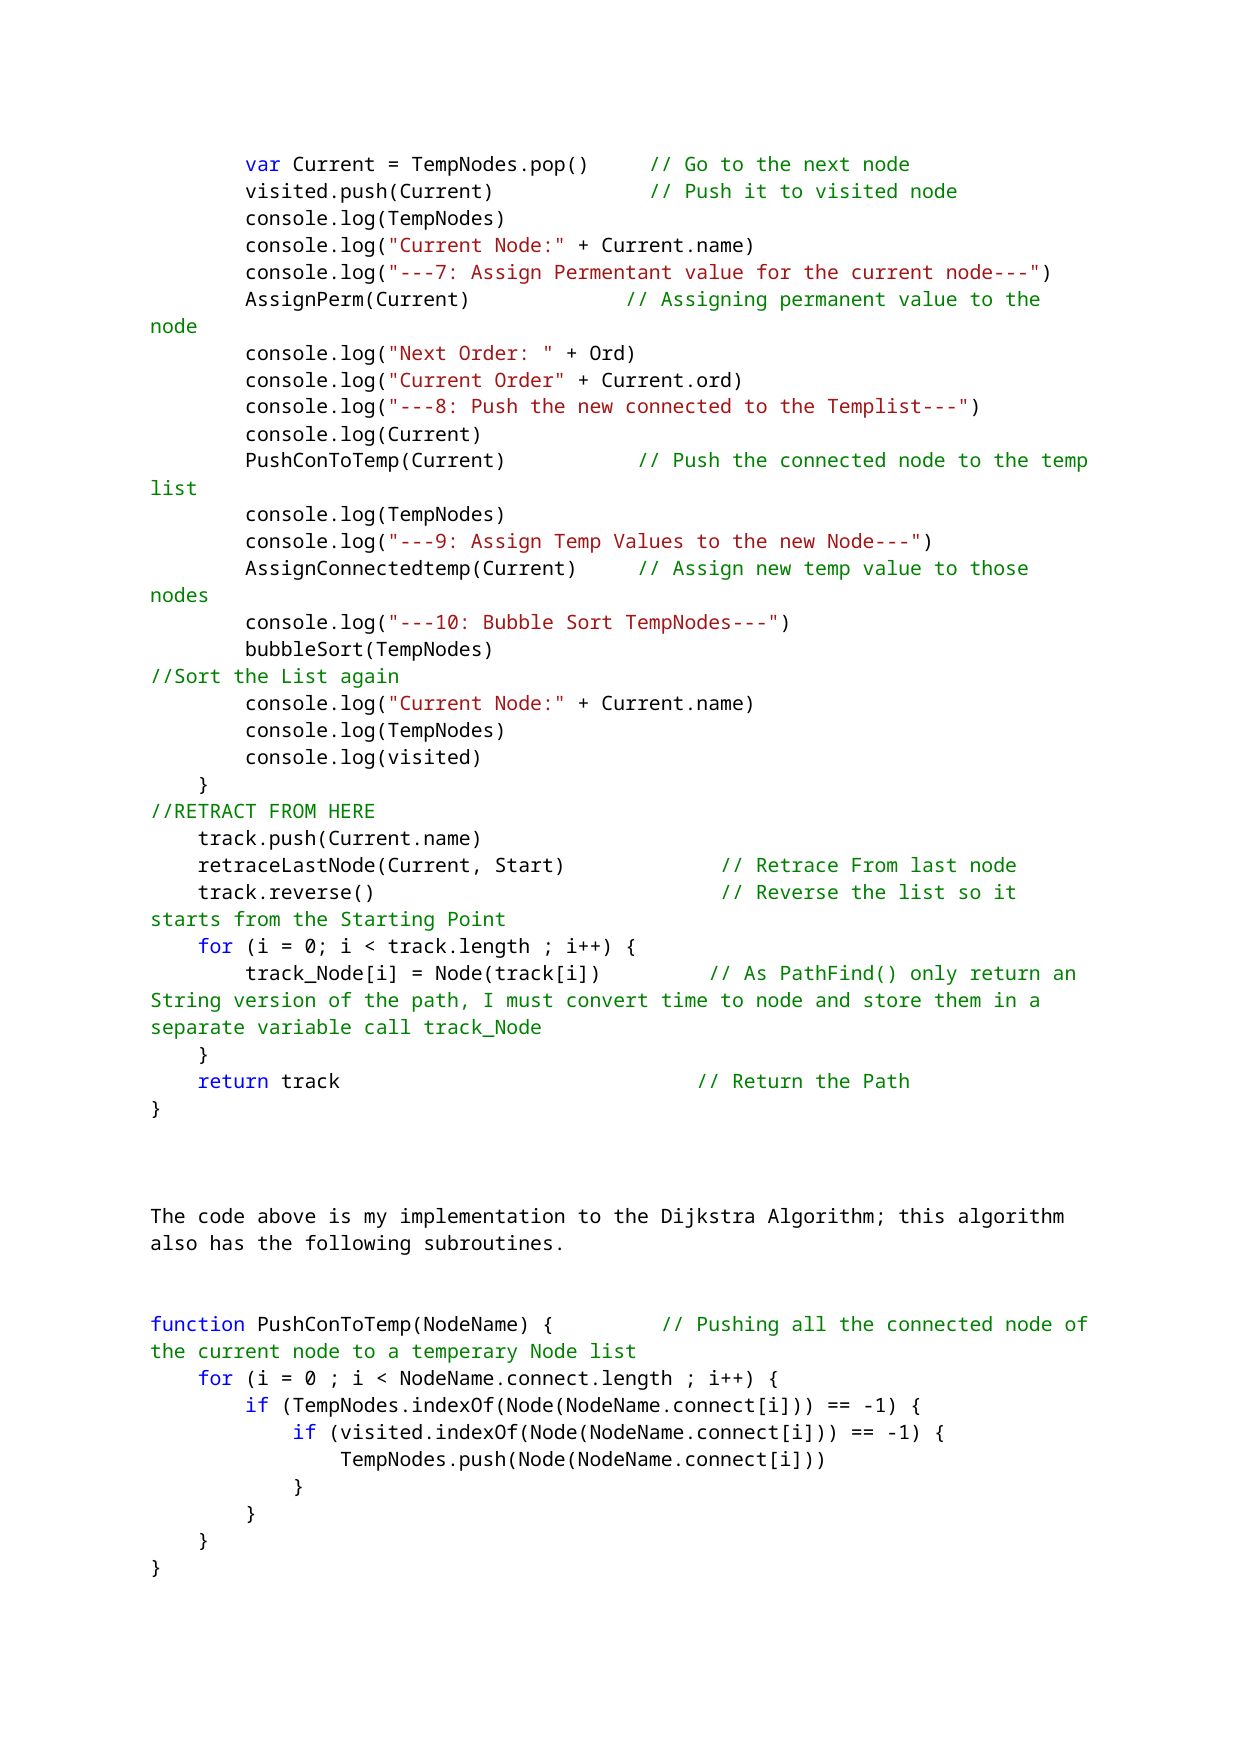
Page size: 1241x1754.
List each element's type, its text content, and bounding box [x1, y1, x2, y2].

text console.log(Current) [150, 420, 1090, 447]
text console.log(visited) [150, 743, 1090, 771]
text track.push(Current.name) [150, 824, 1090, 851]
text AssignConnectedtemp(Current) // Assign new temp value to those nodes [150, 555, 1090, 609]
text console.log("---8: Push the new connected to the Templist---") [150, 393, 1090, 420]
text bubbleSort(TempNodes) //Sort the List again [150, 636, 1090, 689]
text retraceLastNode(Current, Start) // Retrace From last node [150, 851, 1090, 878]
text console.log("Next Order: " + Ord) [150, 339, 1090, 366]
text } [150, 1094, 1090, 1121]
text console.log("---9: Assign Temp Values to the new Node---") [150, 528, 1090, 555]
text console.log(TempNodes) [150, 717, 1090, 743]
text track_Node[i] = Node(track[i]) // As PathFind() only return an String version of the path, I must convert time to node and store them in a separate variable call track_Node [150, 959, 1090, 1040]
text console.log(TempNodes) [150, 204, 1090, 231]
text console.log("Current Node:" + Current.name) [150, 689, 1090, 717]
text The code above is my implementation to the Dijkstra Algorithm; this algorithm also has the following subroutines. [150, 1202, 1090, 1256]
text console.log("Current Order" + Current.ord) [150, 366, 1090, 393]
text TempNodes.push(Node(NodeName.connect[i])) [150, 1445, 1090, 1472]
text var Current = TempNodes.pop() // Go to the next node [150, 150, 1090, 177]
text } [150, 1526, 1090, 1553]
text AssignPerm(Current) // Assigning permanent value to the node [150, 285, 1090, 339]
text for (i = 0 ; i < NodeName.connect.length ; i++) { [150, 1364, 1090, 1391]
text if (TempNodes.indexOf(Node(NodeName.connect[i])) == -1) { [150, 1391, 1090, 1418]
text track.reverse() // Reverse the list so it starts from the Starting Point [150, 878, 1090, 932]
text } [150, 1553, 1090, 1580]
text } [150, 771, 1090, 797]
text console.log("---10: Bubble Sort TempNodes---") [150, 609, 1090, 636]
text return track // Return the Path [150, 1067, 1090, 1094]
text if (visited.indexOf(Node(NodeName.connect[i])) == -1) { [150, 1418, 1090, 1445]
text } [150, 1499, 1090, 1526]
text function PushConToTemp(NodeName) { // Pushing all the connected node of the current node to a temperary Node list [150, 1310, 1090, 1364]
text console.log("Current Node:" + Current.name) [150, 231, 1090, 258]
text } [150, 1472, 1090, 1499]
text } [150, 1040, 1090, 1067]
text console.log("---7: Assign Permentant value for the current node---") [150, 258, 1090, 285]
text //RETRACT FROM HERE [150, 797, 1090, 824]
text console.log(TempNodes) [150, 501, 1090, 528]
text visited.push(Current) // Push it to visited node [150, 177, 1090, 204]
text for (i = 0; i < track.length ; i++) { [150, 932, 1090, 959]
text PushConToTemp(Current) // Push the connected node to the temp list [150, 447, 1090, 501]
